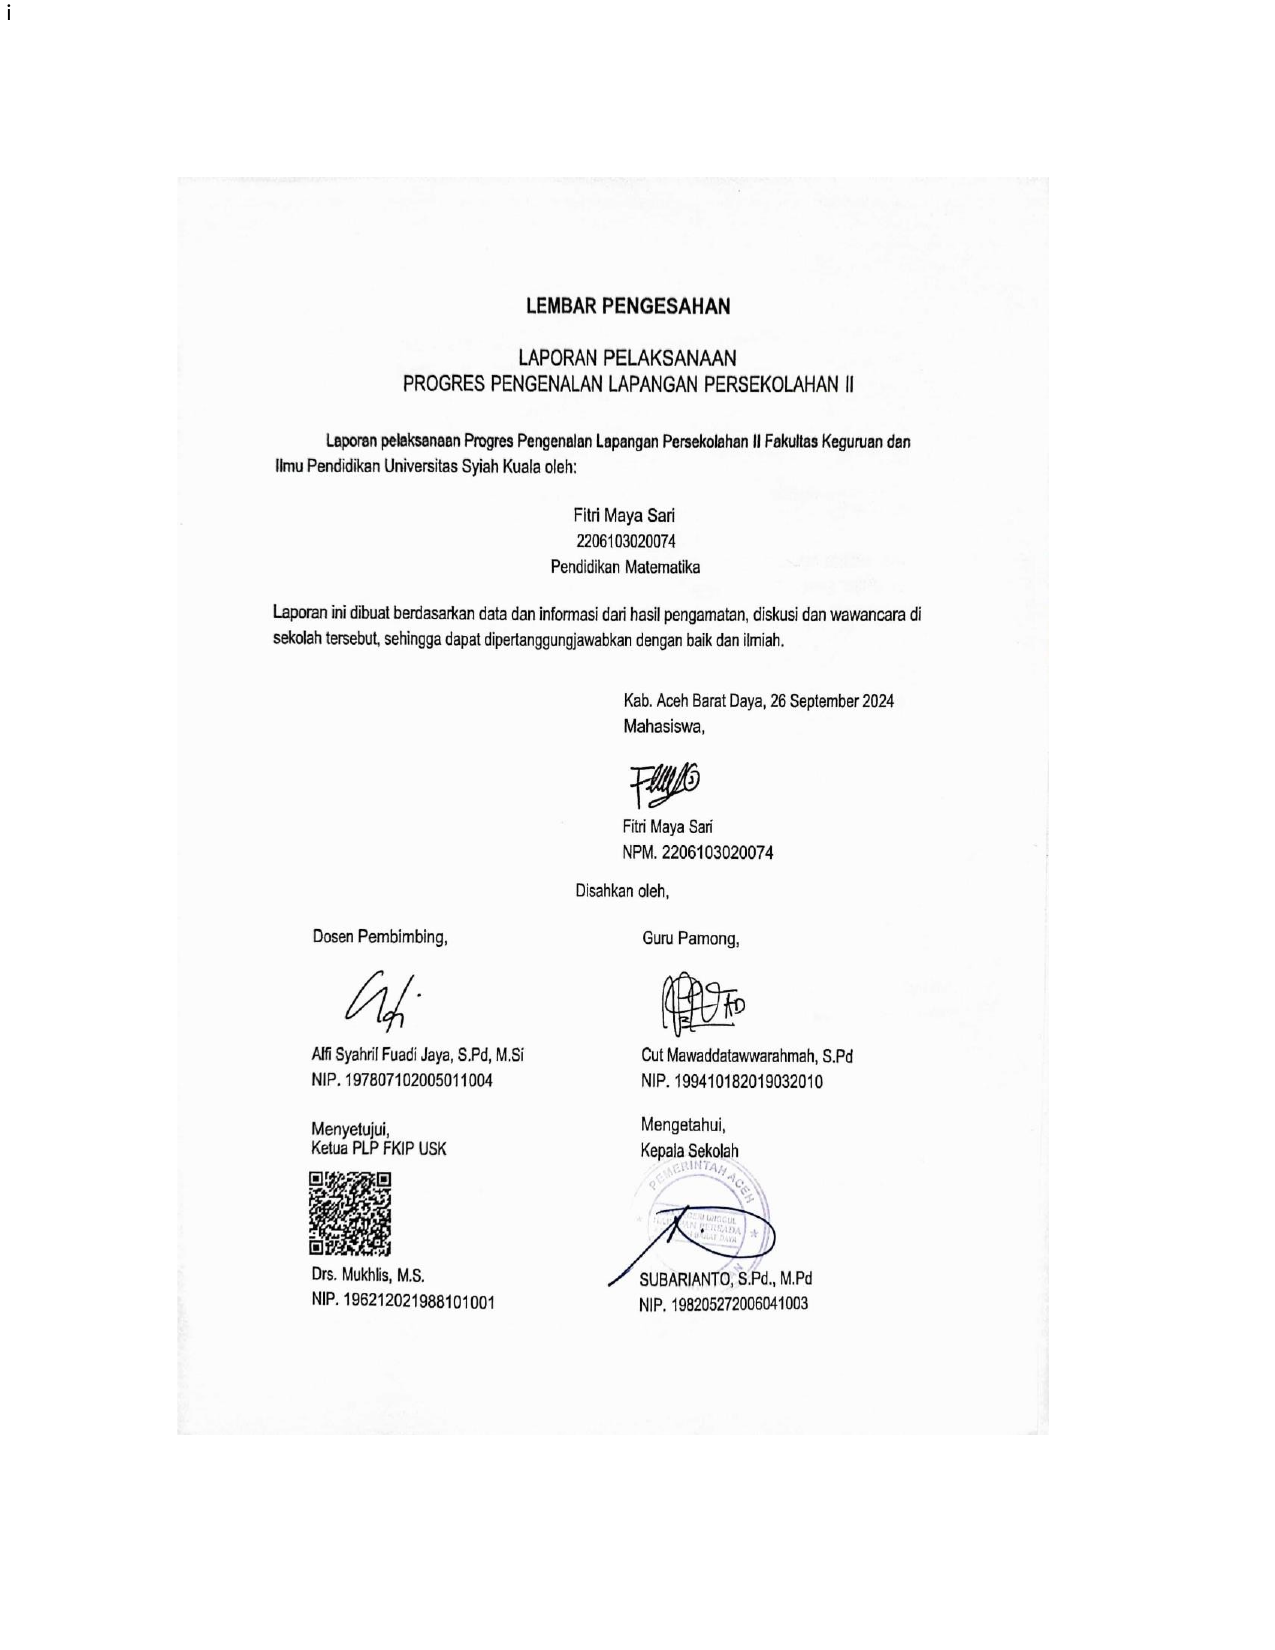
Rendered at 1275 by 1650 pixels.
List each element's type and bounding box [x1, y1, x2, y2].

picture [177, 177, 1049, 1435]
